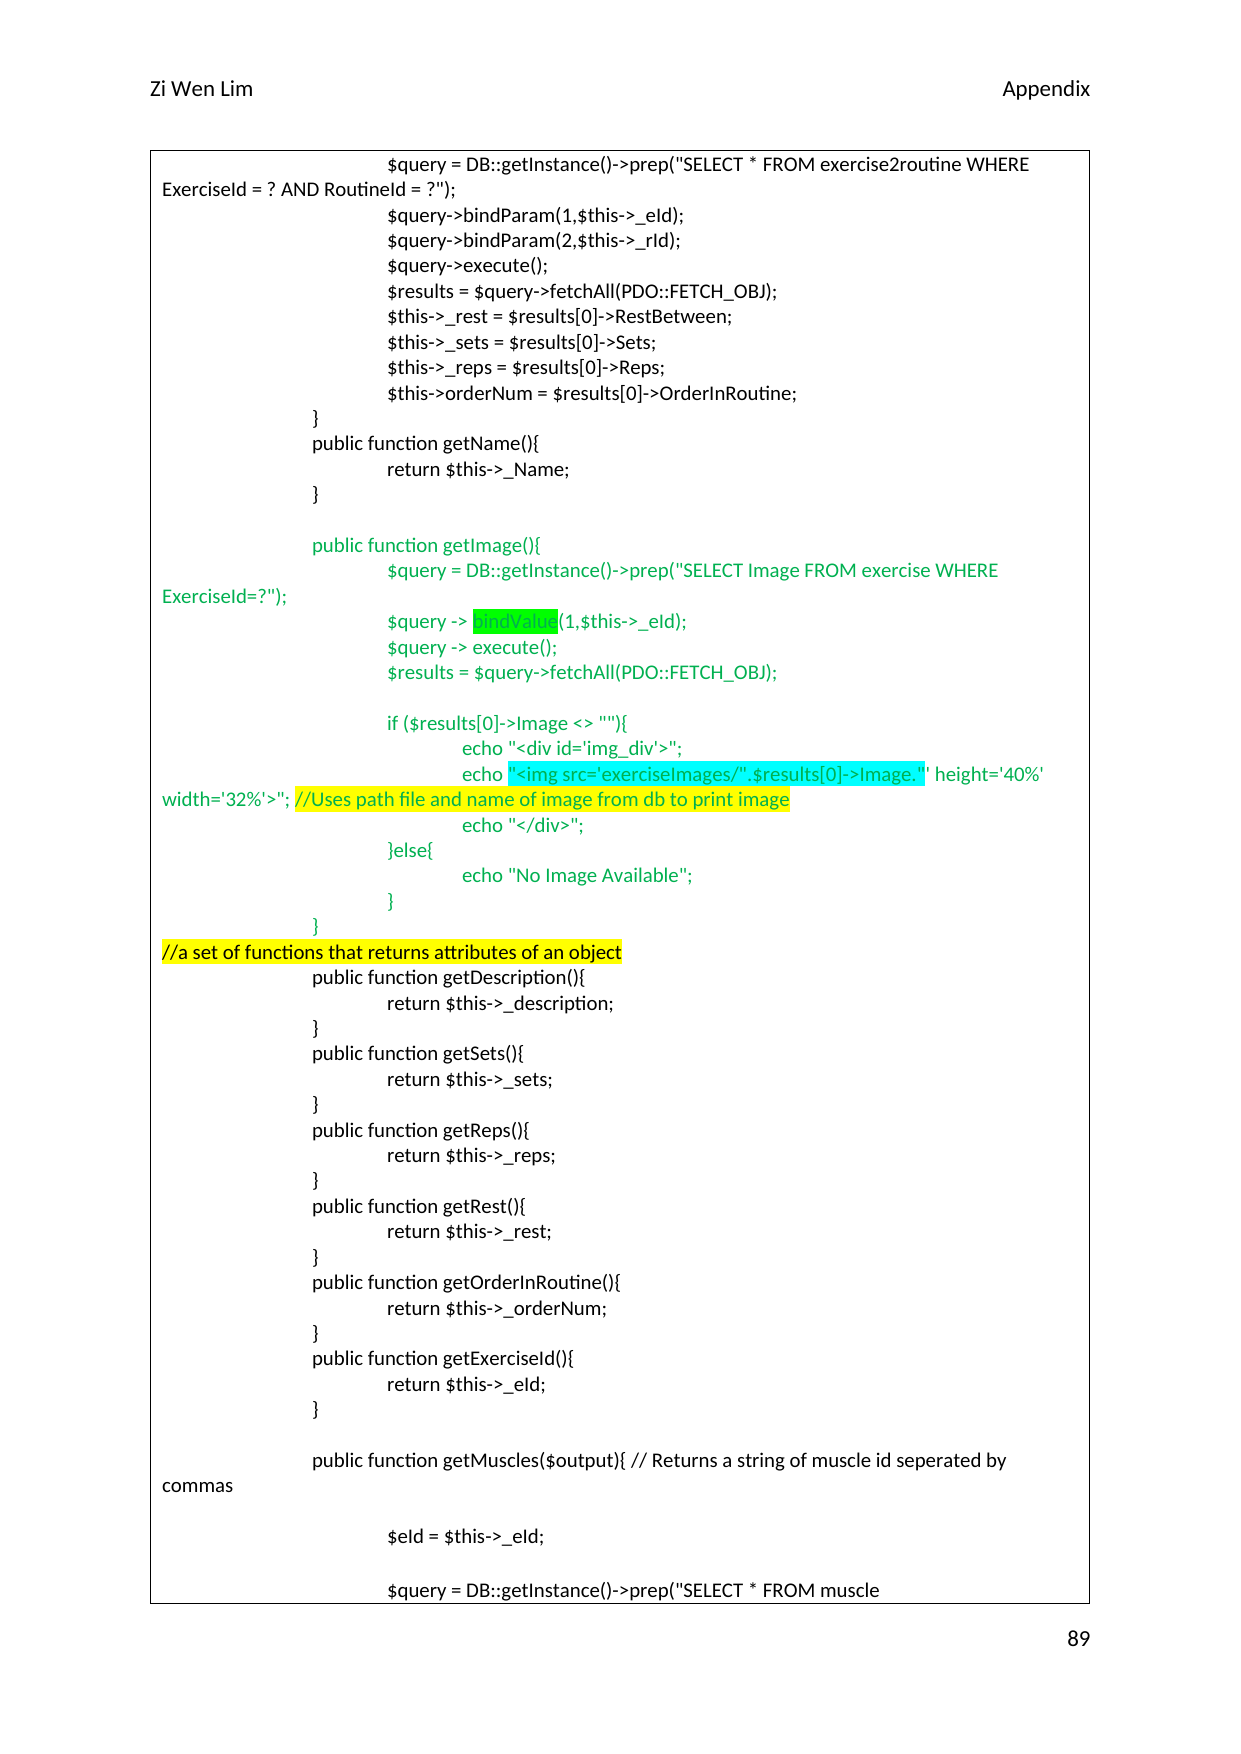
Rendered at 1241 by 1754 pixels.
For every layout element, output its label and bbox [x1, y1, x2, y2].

table_cell [151, 151, 1089, 1602]
